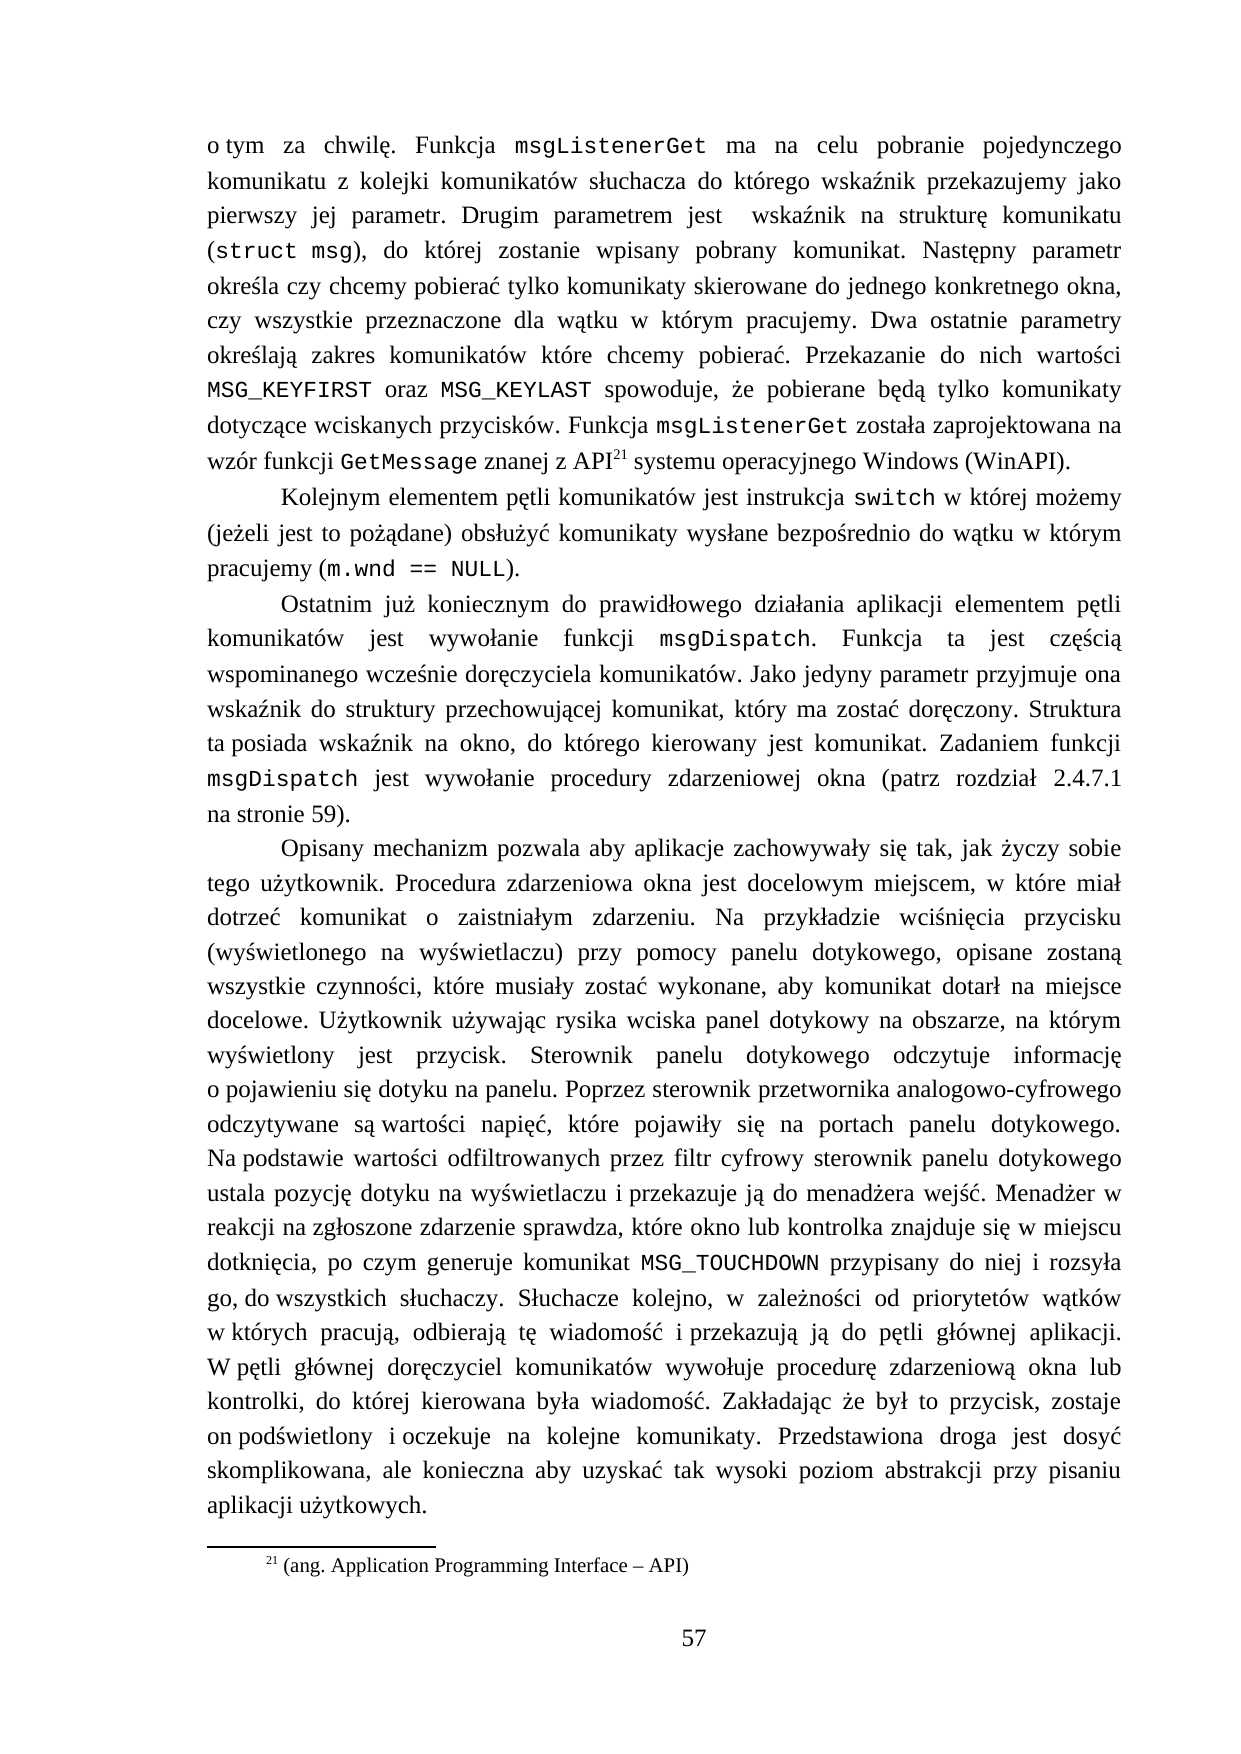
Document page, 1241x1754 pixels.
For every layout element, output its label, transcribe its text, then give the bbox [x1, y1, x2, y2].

text Ostatnim już koniecznym do prawidłowego działania aplikacji elementem pętli komunikatów jest wywołanie funkcji msgDispatch. Funkcja ta jest częścią wspominanego wcześnie doręczyciela komunikatów. Jako jedyny parametr przyjmuje ona wskaźnik do struktury przechowującej komunikat, który ma zostać doręczony. Struktura ta posiada wskaźnik na okno, do którego kierowany jest komunikat. Zadaniem funkcji msgDispatch jest wywołanie procedury zdarzeniowej okna (patrz rozdział 2.4.7.1 na stronie 58). [207, 589, 1122, 827]
text Kolejnym elementem pętli komunikatów jest instrukcja switch w której możemy (jeżeli jest to pożądane) obsłużyć komunikaty wysłane bezpośrednio do wątku w którym pracujemy (m.wnd == NULL). [207, 482, 1122, 583]
text Opisany mechanizm pozwala aby aplikacje zachowywały się tak, jak życzy sobie tego użytkownik. Procedura zdarzeniowa okna jest docelowym miejscem, w które miał dotrzeć komunikat o zaistniałym zdarzeniu. Na przykładzie wciśnięcia przycisku (wyświetlonego na wyświetlaczu) przy pomocy panelu dotykowego, opisane zostaną wszystkie czynności, które musiały zostać wykonane, aby komunikat dotarł na miejsce docelowe. Użytkownik używając rysika wciska panel dotykowy na obszarze, na którym wyświetlony jest przycisk. Sterownik panelu dotykowego odczytuje informację o pojawieniu się dotyku na panelu. Poprzez sterownik przetwornika analogowo-cyfrowego odczytywane są wartości napięć, które pojawiły się na portach panelu dotykowego. Na podstawie wartości odfiltrowanych przez filtr cyfrowy sterownik panelu dotykowego ustala pozycję dotyku na wyświetlaczu i przekazuje ją do menadżera wejść. Menadżer w reakcji na zgłoszone zdarzenie sprawdza, które okno lub kontrolka znajduje się w miejscu dotknięcia, po czym generuje komunikat MSG_TOUCHDOWN przypisany do niej i rozsyła go, do wszystkich słuchaczy. Słuchacze kolejno, w zależności od priorytetów wątków w których pracują, odbierają tę wiadomość i przekazują ją do pętli głównej aplikacji. W pętli głównej doręczyciel komunikatów wywołuje procedurę zdarzeniową okna lub kontrolki, do której kierowana była wiadomość. Zakładając że był to przycisk, zostaje on podświetlony i oczekuje na kolejne komunikaty. Przedstawiona droga jest dosyć skomplikowana, ale konieczna aby uzyskać tak wysoki poziom abstrakcji przy pisaniu aplikacji użytkowych. [207, 833, 1122, 1518]
